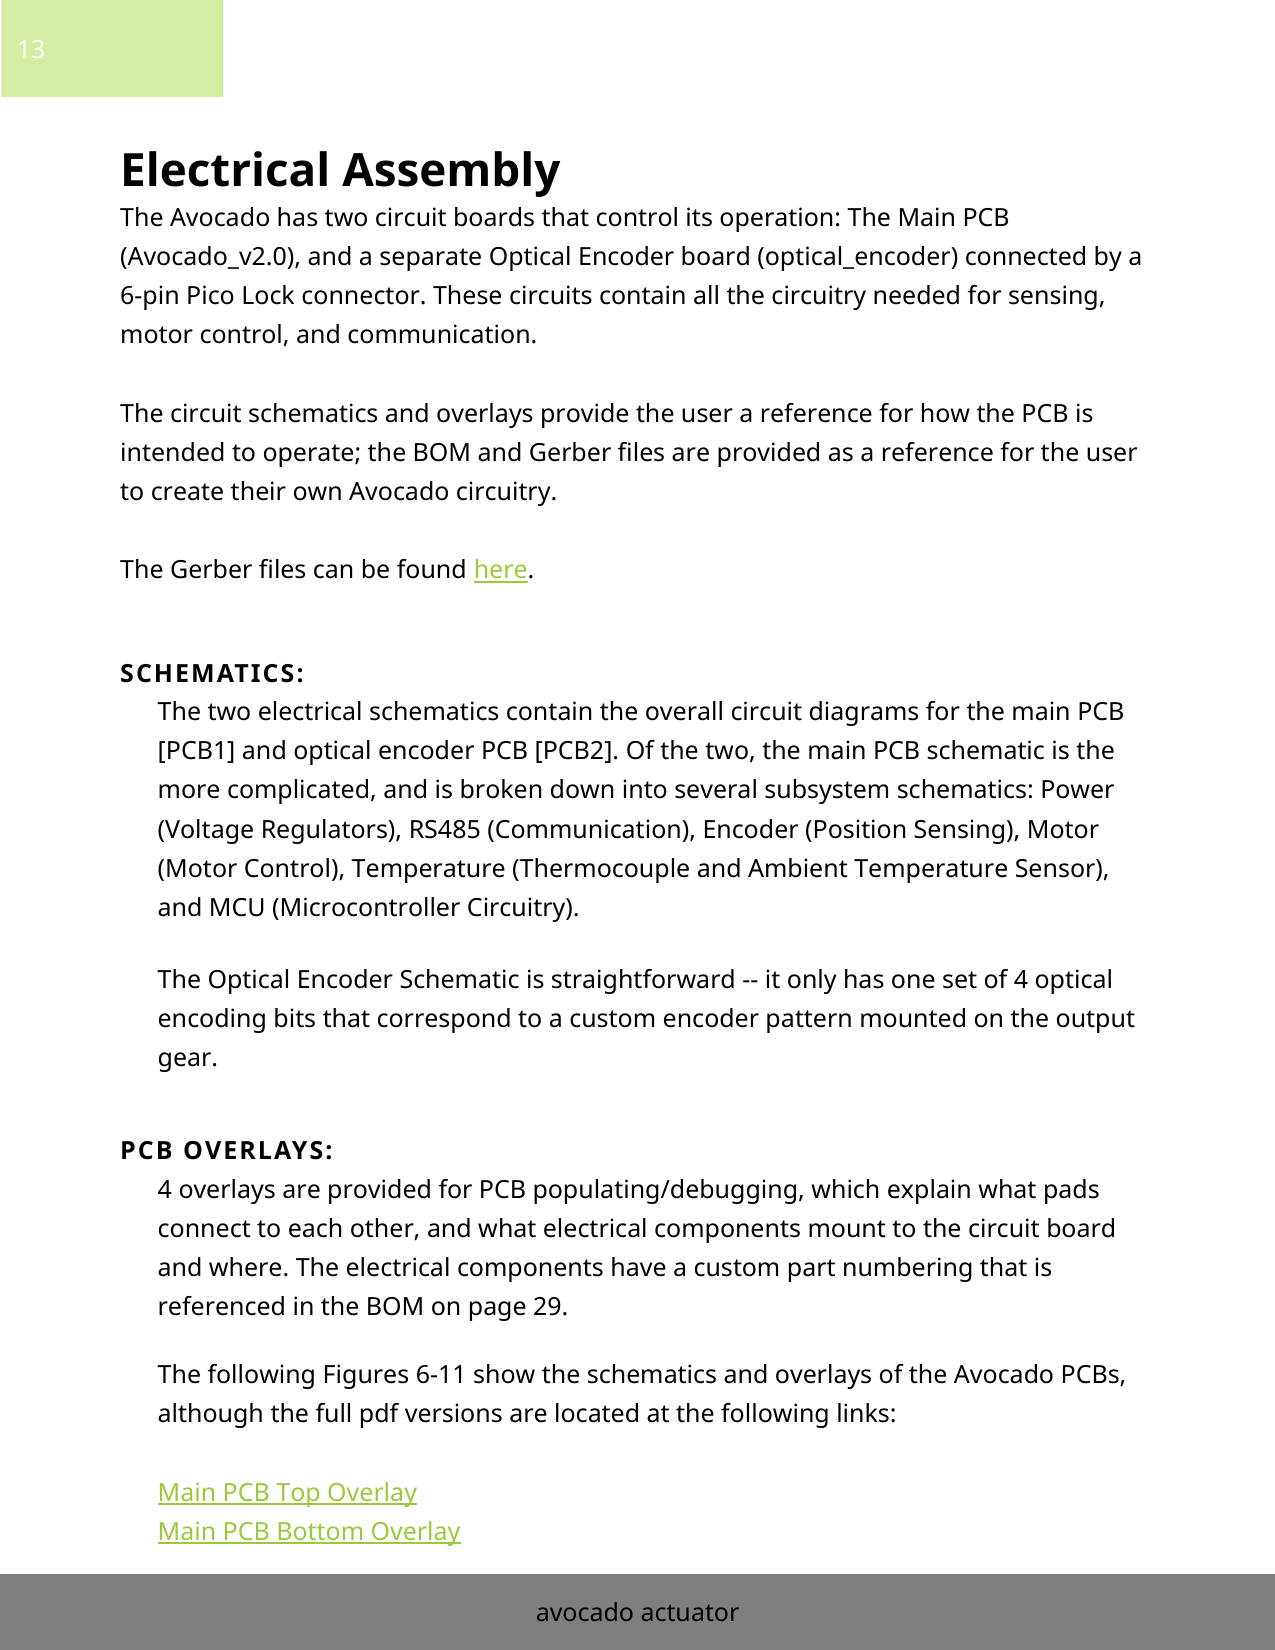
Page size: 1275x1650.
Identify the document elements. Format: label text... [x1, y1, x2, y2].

text 4 overlays are provided for PCB populating/debugging, which explain what pads connect to each other, and what electrical components mount to the circuit board and where. The electrical components have a custom part numbering that is referenced in the BOM on page 29. [157, 1171, 1155, 1323]
text Main PCB Bottom Overlay [157, 1513, 1155, 1547]
text The Optical Encoder Schematic is straightforward -- it only has one set of 4 optical encoding bits that correspond to a custom encoder pattern mounted on the output gear. [157, 962, 1155, 1074]
subtitle PCB Overlays: [120, 1133, 1155, 1167]
text The circuit schematics and overlays provide the user a reference for how the PCB is intended to operate; the BOM and Gerber files are provided as a reference for the user to create their own Avocado circuitry. [120, 396, 1155, 508]
text The two electrical schematics contain the overall circuit diagrams for the main PCB [PCB1] and optical encoder PCB [PCB2]. Of the two, the main PCB schematic is the more complicated, and is broken down into several subsystem schematics: Power (Voltage Regulators), RS485 (Communication), Encoder (Position Sensing), Motor (Motor Control), Temperature (Thermocouple and Ambient Temperature Sensor), and MCU (Microcontroller Circuitry). [157, 694, 1155, 924]
subtitle Schematics: [120, 656, 1155, 689]
text The following Figures 6-11 show the schematics and overlays of the Avocado PCBs, although the full pdf versions are located at the following links: [157, 1357, 1155, 1430]
text The Avocado has two circuit boards that control its operation: The Main PCB (Avocado_v2.0), and a separate Optical Encoder board (optical_encoder) connected by a 6-pin Pico Lock connector. These circuits contain all the circuitry needed for sensing, motor control, and communication. [120, 200, 1155, 351]
text The Gerber files can be found here. [120, 552, 1155, 586]
subtitle Electrical Assembly [120, 137, 1155, 200]
text Main PCB Top Overlay [157, 1474, 1155, 1508]
